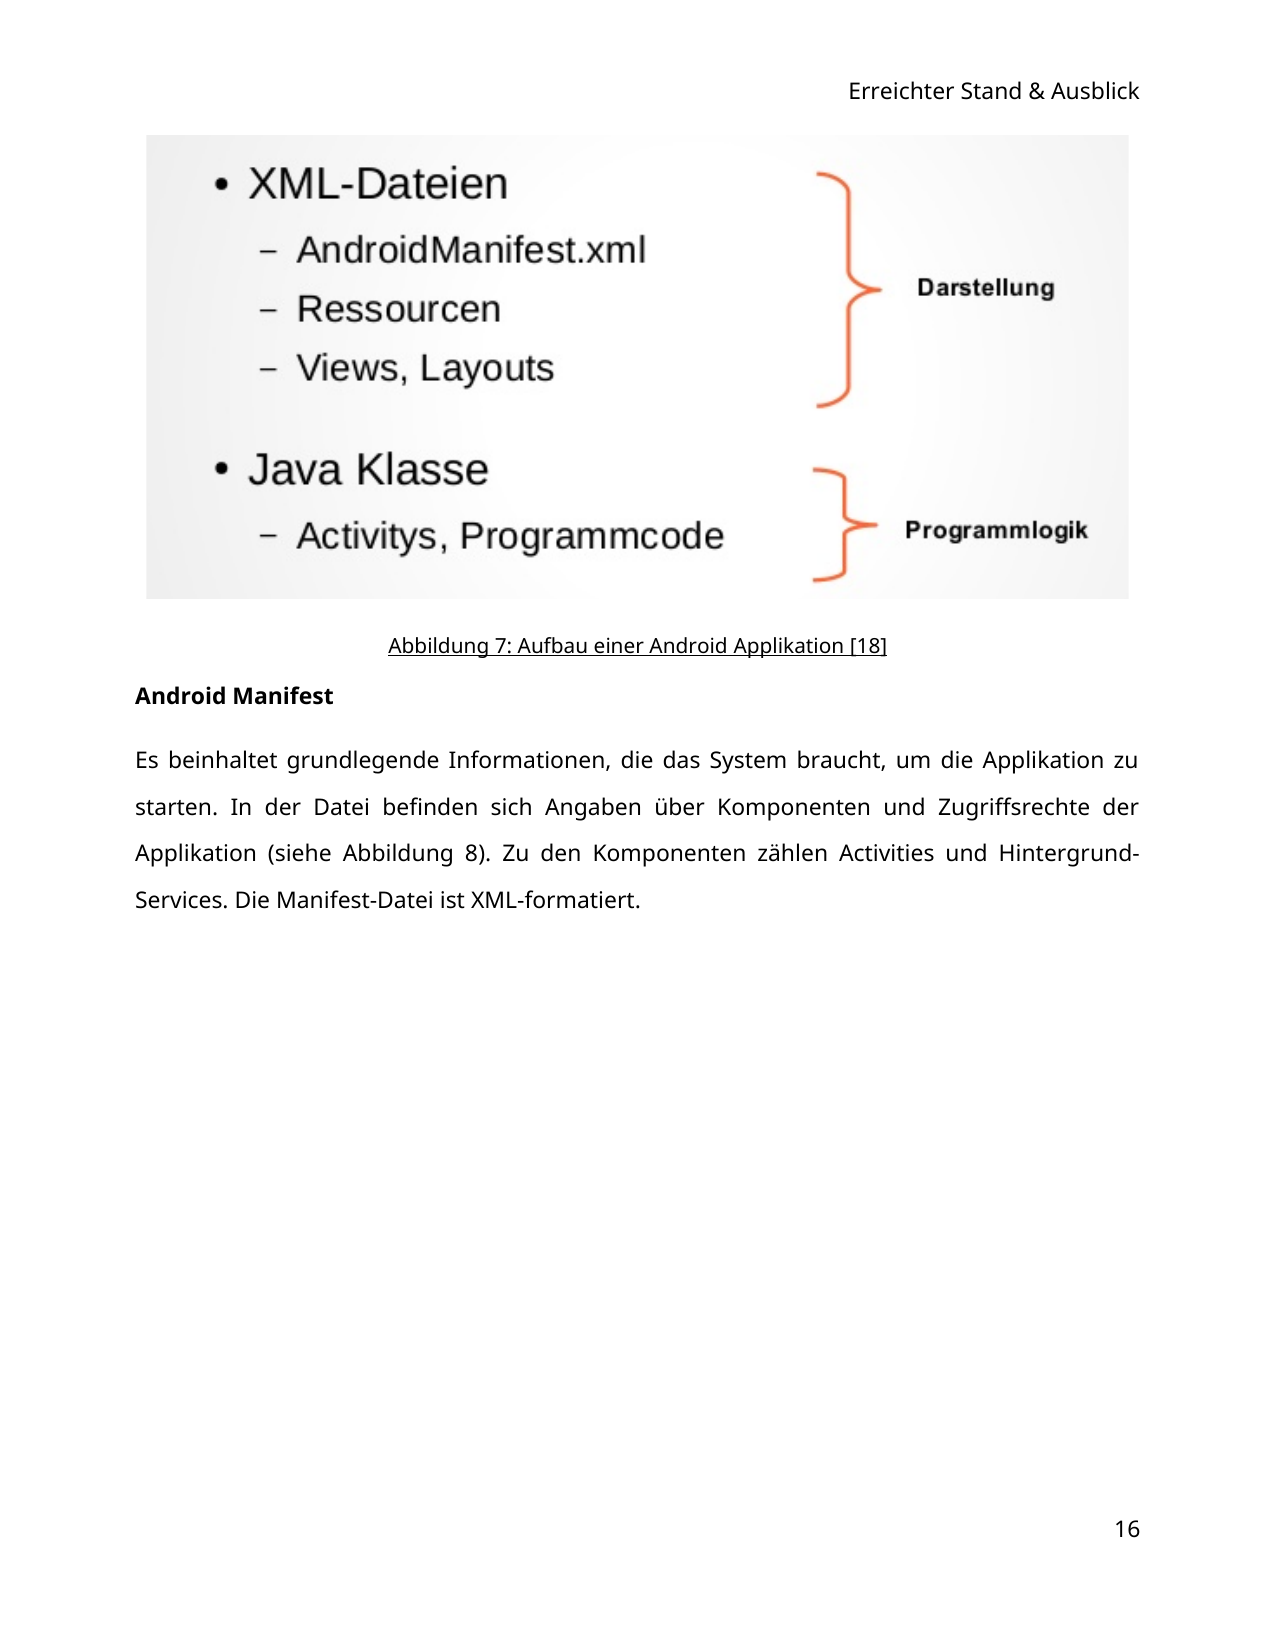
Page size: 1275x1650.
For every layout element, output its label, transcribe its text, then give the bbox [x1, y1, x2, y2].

text Abbildung 7: Aufbau einer Android Applikation [135, 631, 1140, 659]
text Android Manifest [135, 680, 1140, 711]
picture [146, 135, 1129, 599]
text Es beinhaltet grundlegende Informationen, die das System braucht, um die Applikation zu starten. In der Datei befinden sich Angaben über Komponenten und Zugriffsrechte der Applikation (siehe Abbildung 8). Zu den Komponenten zählen Activities und Hintergrund-Services. Die Manifest-Datei ist XML-formatiert. [135, 743, 1140, 915]
